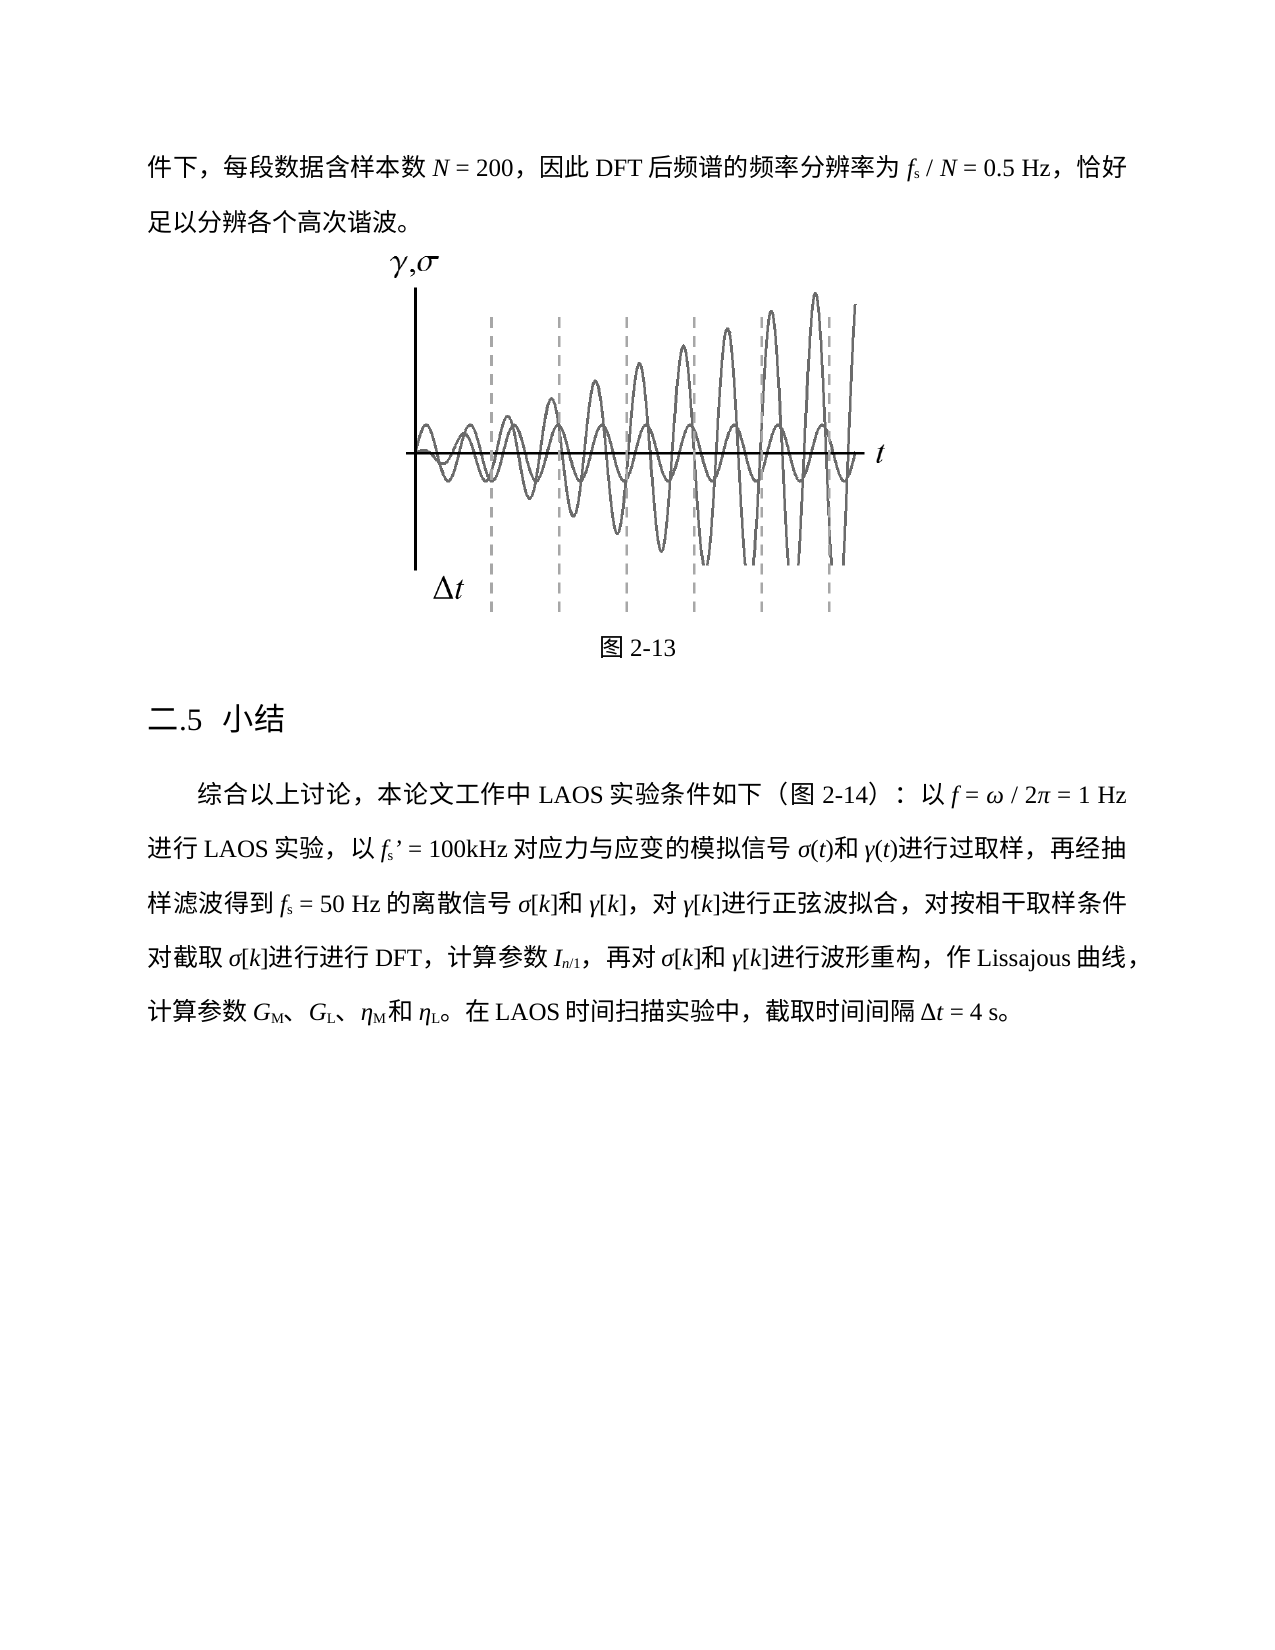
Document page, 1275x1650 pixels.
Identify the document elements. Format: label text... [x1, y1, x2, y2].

picture [390, 256, 885, 612]
subtitle 小结 [148, 694, 1127, 739]
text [148, 148, 1127, 238]
